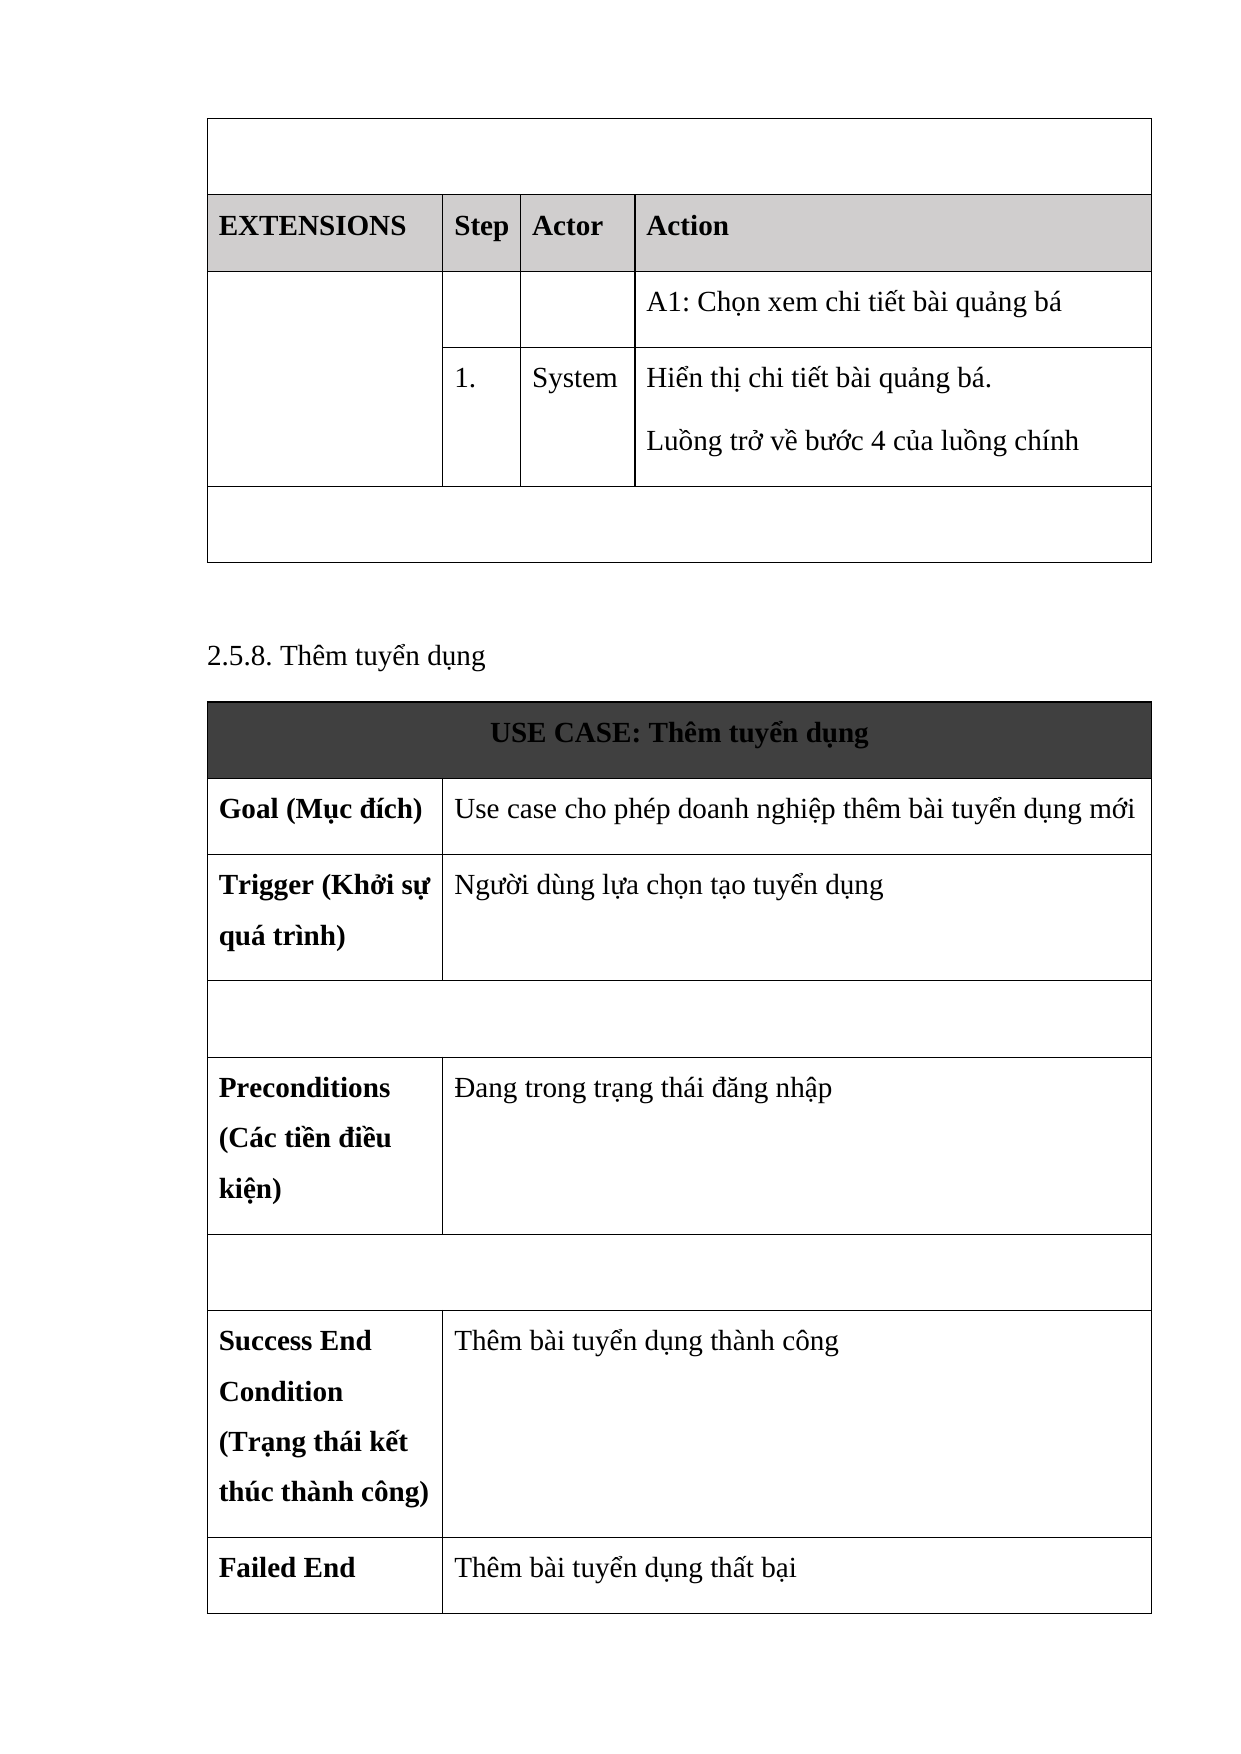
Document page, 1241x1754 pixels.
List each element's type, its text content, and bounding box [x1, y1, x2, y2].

table_cell [443, 272, 520, 347]
table_cell Action [636, 195, 1151, 271]
table_header USE CASE: Thêm tuyển dụng [208, 703, 1151, 778]
table_cell Goal (Mục đích) [208, 779, 442, 854]
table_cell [443, 1538, 1151, 1613]
table_cell [521, 272, 634, 347]
table_cell [208, 1235, 1151, 1310]
table_cell Đang trong trạng thái đăng nhập [443, 1058, 1151, 1233]
table_cell Thêm bài tuyển dụng thành công [443, 1311, 1151, 1537]
table_cell 1. [443, 348, 520, 486]
table_cell Hiển thị chi tiết bài quảng bá. Luồng trở về bước 4 của luồng chính [636, 348, 1151, 486]
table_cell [208, 1538, 442, 1613]
table_cell Preconditions (Các tiền điều kiện) [208, 1058, 442, 1233]
table_cell EXTENSIONS [208, 195, 442, 271]
table_cell Use case cho phép doanh nghiệp thêm bài tuyển dụng mới [443, 779, 1151, 854]
table_cell Người dùng lựa chọn tạo tuyển dụng [443, 855, 1151, 980]
table_cell System [521, 348, 634, 486]
table_cell A1: Chọn xem chi tiết bài quảng bá [636, 272, 1151, 347]
table_cell Trigger (Khởi sự quá trình) [208, 855, 442, 980]
table_cell Actor [521, 195, 634, 271]
table_cell [208, 272, 442, 486]
table_cell [208, 487, 1151, 562]
subtitle 2.5.8. Thêm tuyển dụng [207, 638, 1122, 672]
table_cell [208, 981, 1151, 1057]
table_cell [208, 119, 1151, 194]
table_cell Success End Condition (Trạng thái kết thúc thành công) [208, 1311, 442, 1537]
table_cell Step [443, 195, 520, 271]
